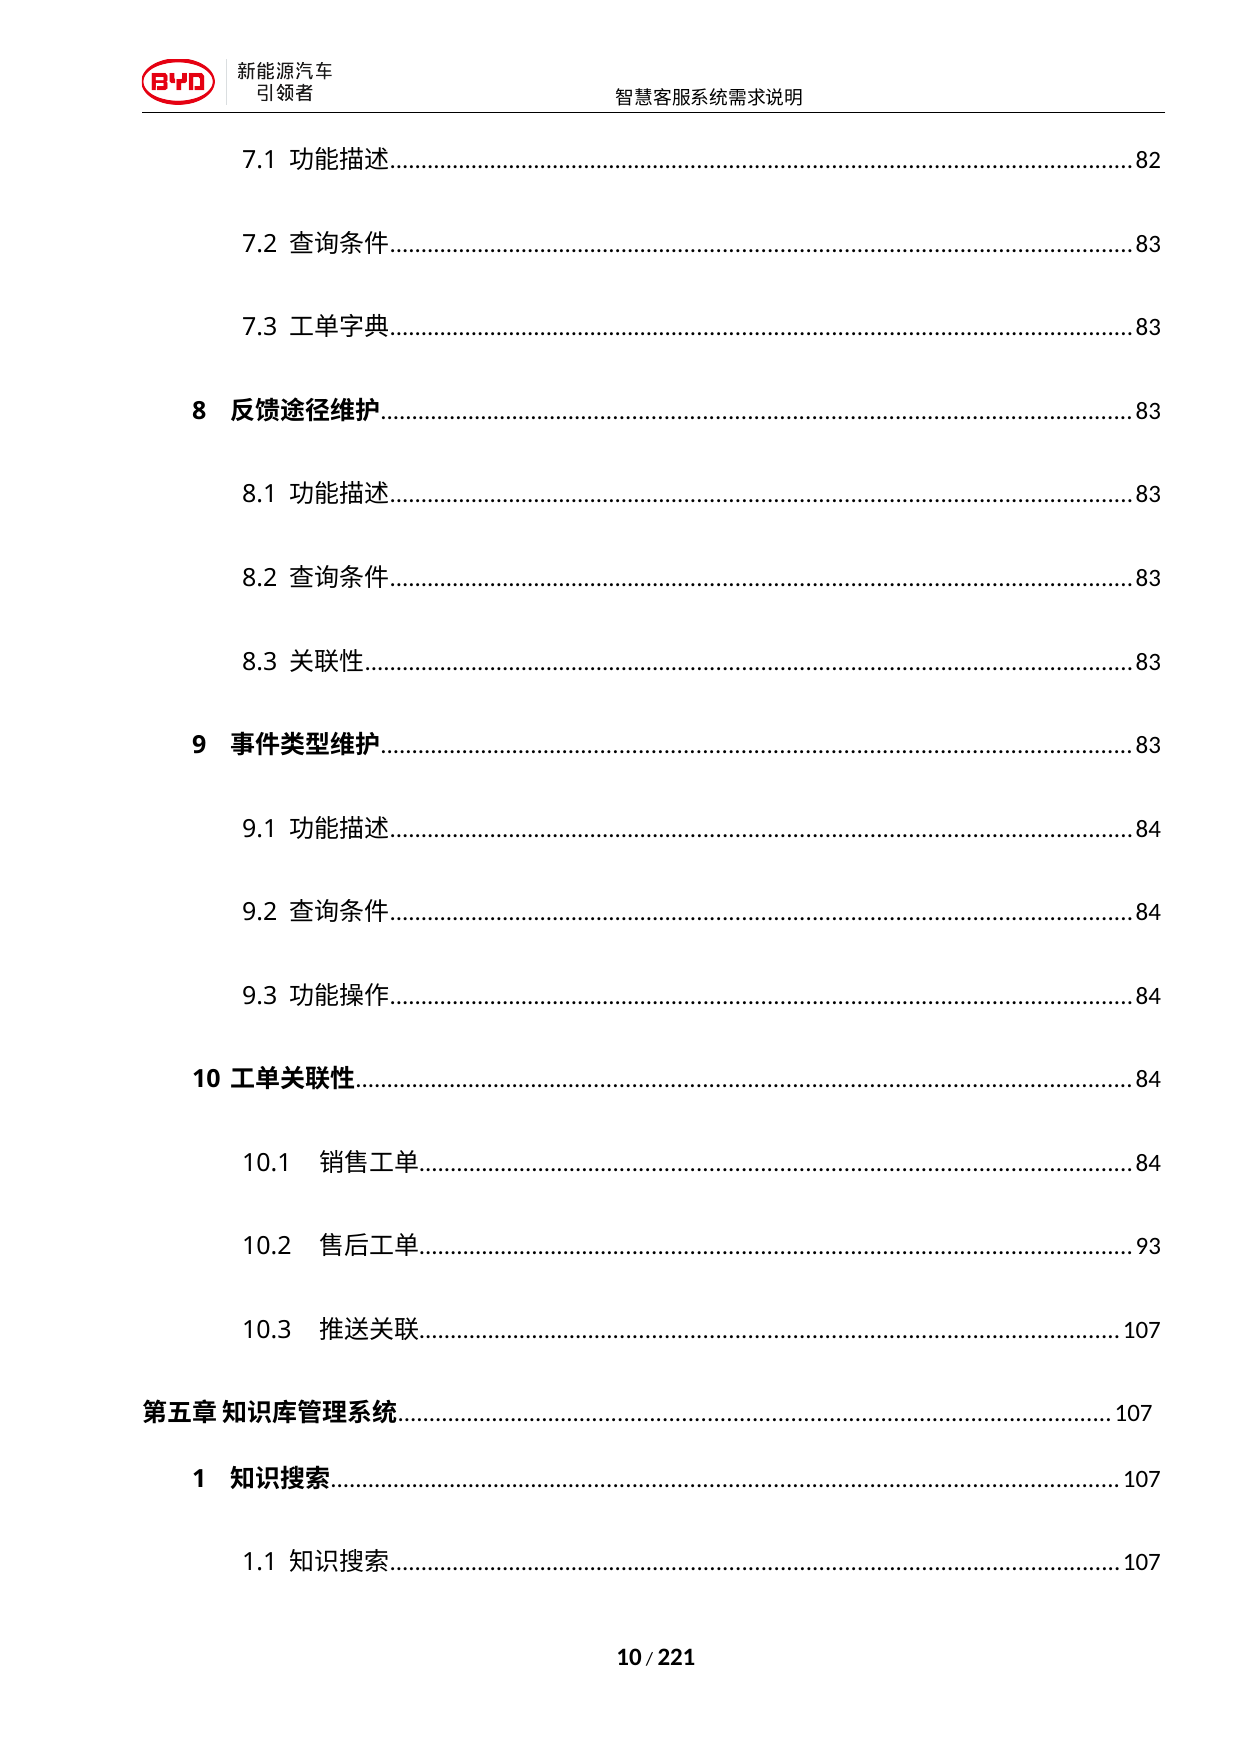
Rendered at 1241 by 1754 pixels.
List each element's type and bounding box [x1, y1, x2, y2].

picture [141, 59, 332, 105]
